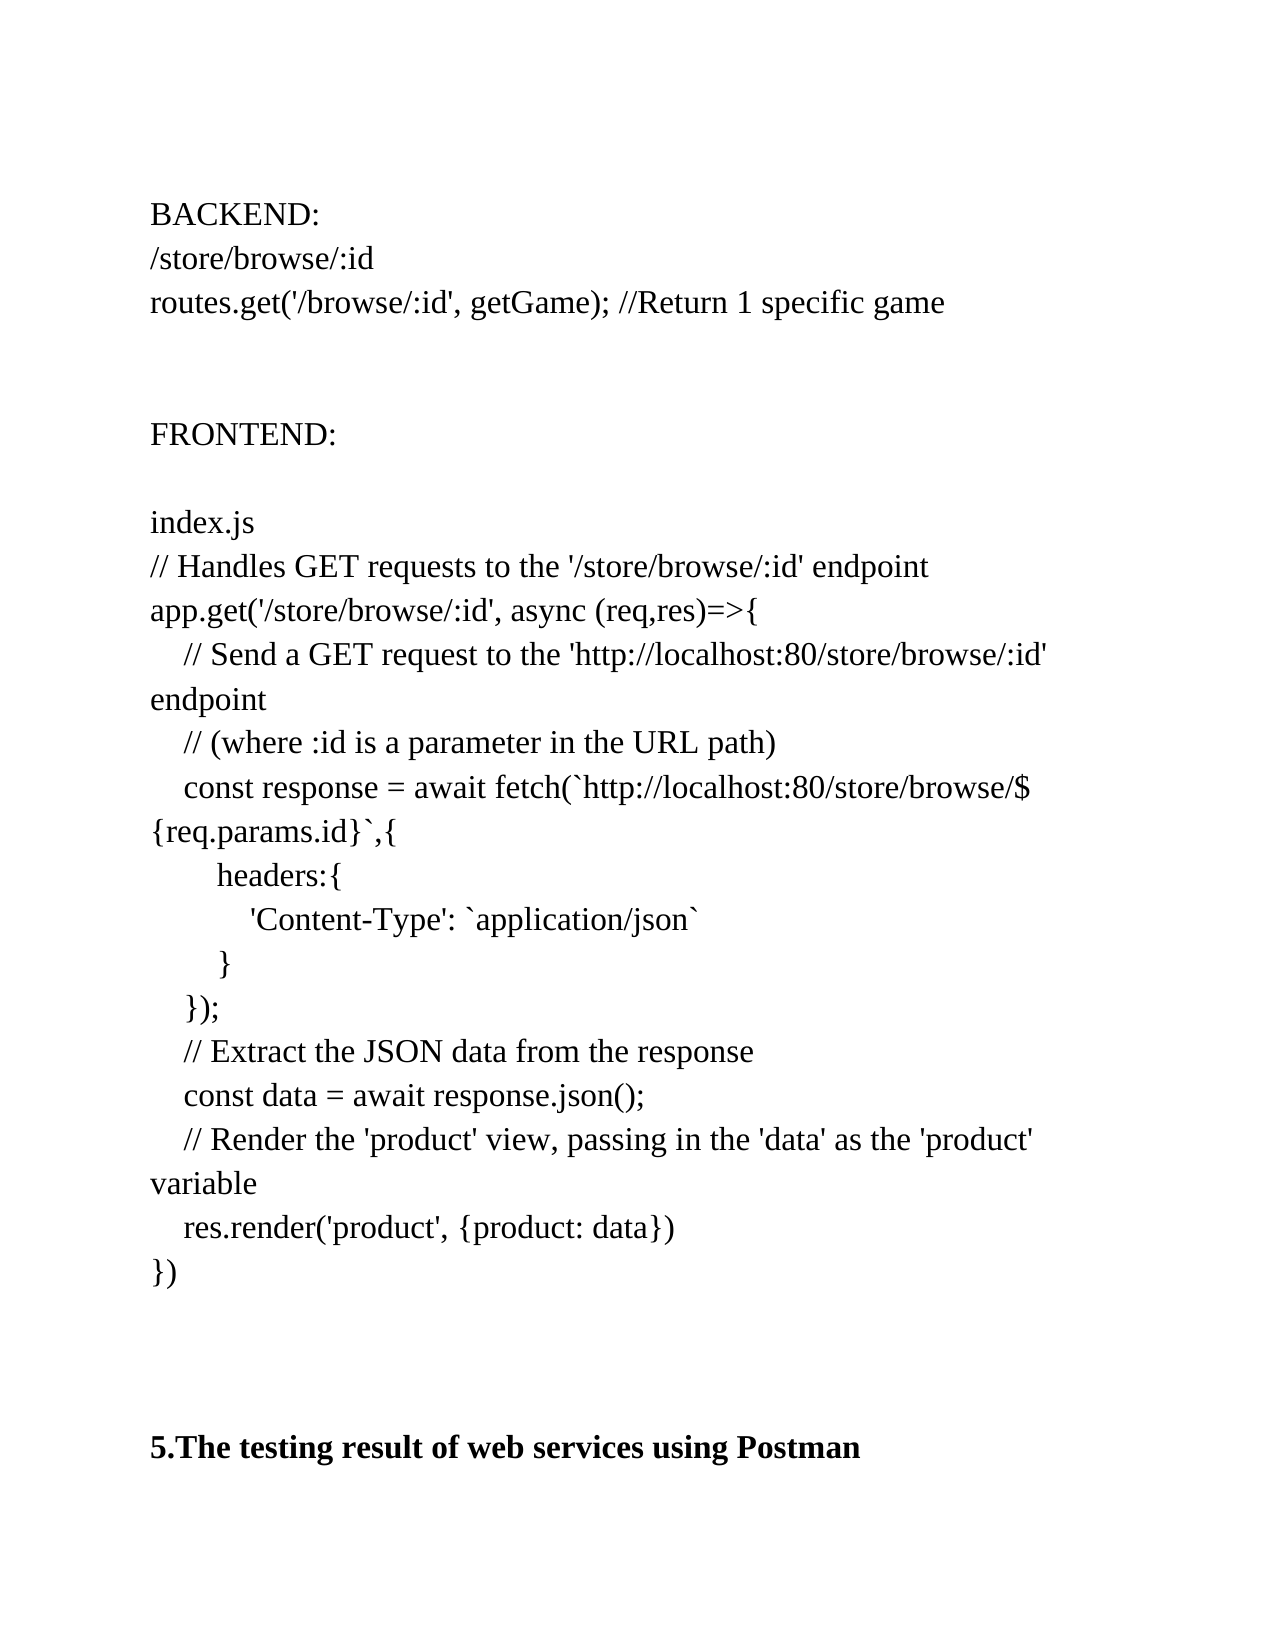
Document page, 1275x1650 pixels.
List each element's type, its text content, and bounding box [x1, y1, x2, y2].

text // Send a GET request to the 'http://localhost:80/store/browse/:id' endpoint [150, 635, 1125, 717]
text BACKEND: [150, 194, 1125, 232]
text const data = await response.json(); [150, 1075, 1125, 1114]
text 'Content-Type': `application/json` [150, 899, 1125, 937]
text } [150, 943, 1125, 981]
text headers:{ [150, 855, 1125, 893]
text // Render the 'product' view, passing in the 'data' as the 'product' variable [150, 1119, 1125, 1202]
text const response = await fetch(`http://localhost:80/store/browse/${req.params.id}`,{ [150, 767, 1125, 849]
text }) [150, 1252, 1125, 1290]
text index.js [150, 502, 1125, 541]
text // (where :id is a parameter in the URL path) [150, 723, 1125, 761]
text 5.The testing result of web services using Postman [150, 1428, 1125, 1466]
text // Extract the JSON data from the response [150, 1031, 1125, 1069]
text res.render('product', {product: data}) [150, 1207, 1125, 1246]
text routes.get('/browse/:id', getGame); //Return 1 specific game [150, 282, 1125, 321]
text FRONTEND: [150, 414, 1125, 453]
text app.get('/store/browse/:id', async (req,res)=>{ [150, 591, 1125, 629]
text // Handles GET requests to the '/store/browse/:id' endpoint [150, 547, 1125, 585]
text /store/browse/:id [150, 238, 1125, 276]
text }); [150, 987, 1125, 1026]
